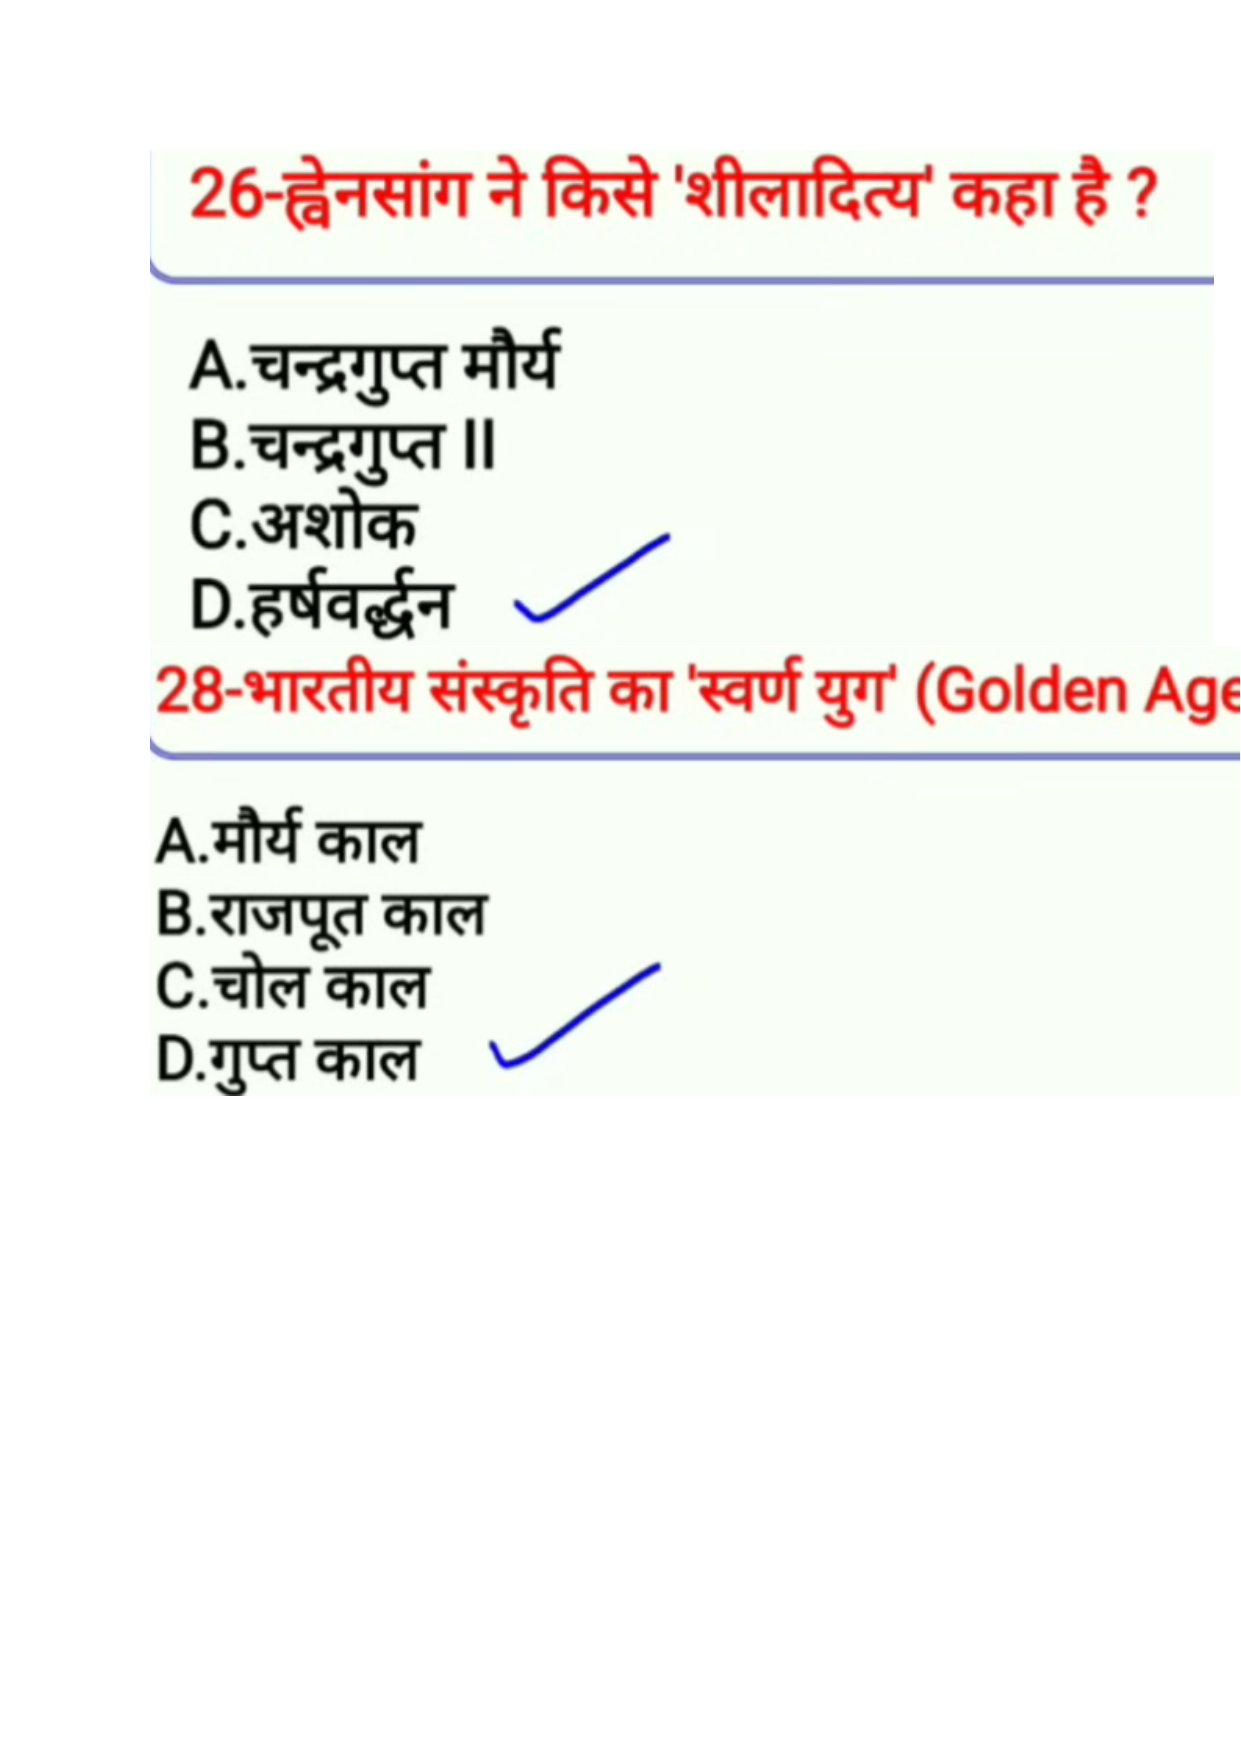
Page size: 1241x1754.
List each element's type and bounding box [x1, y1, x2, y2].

picture [150, 647, 1241, 1096]
picture [150, 150, 1214, 646]
